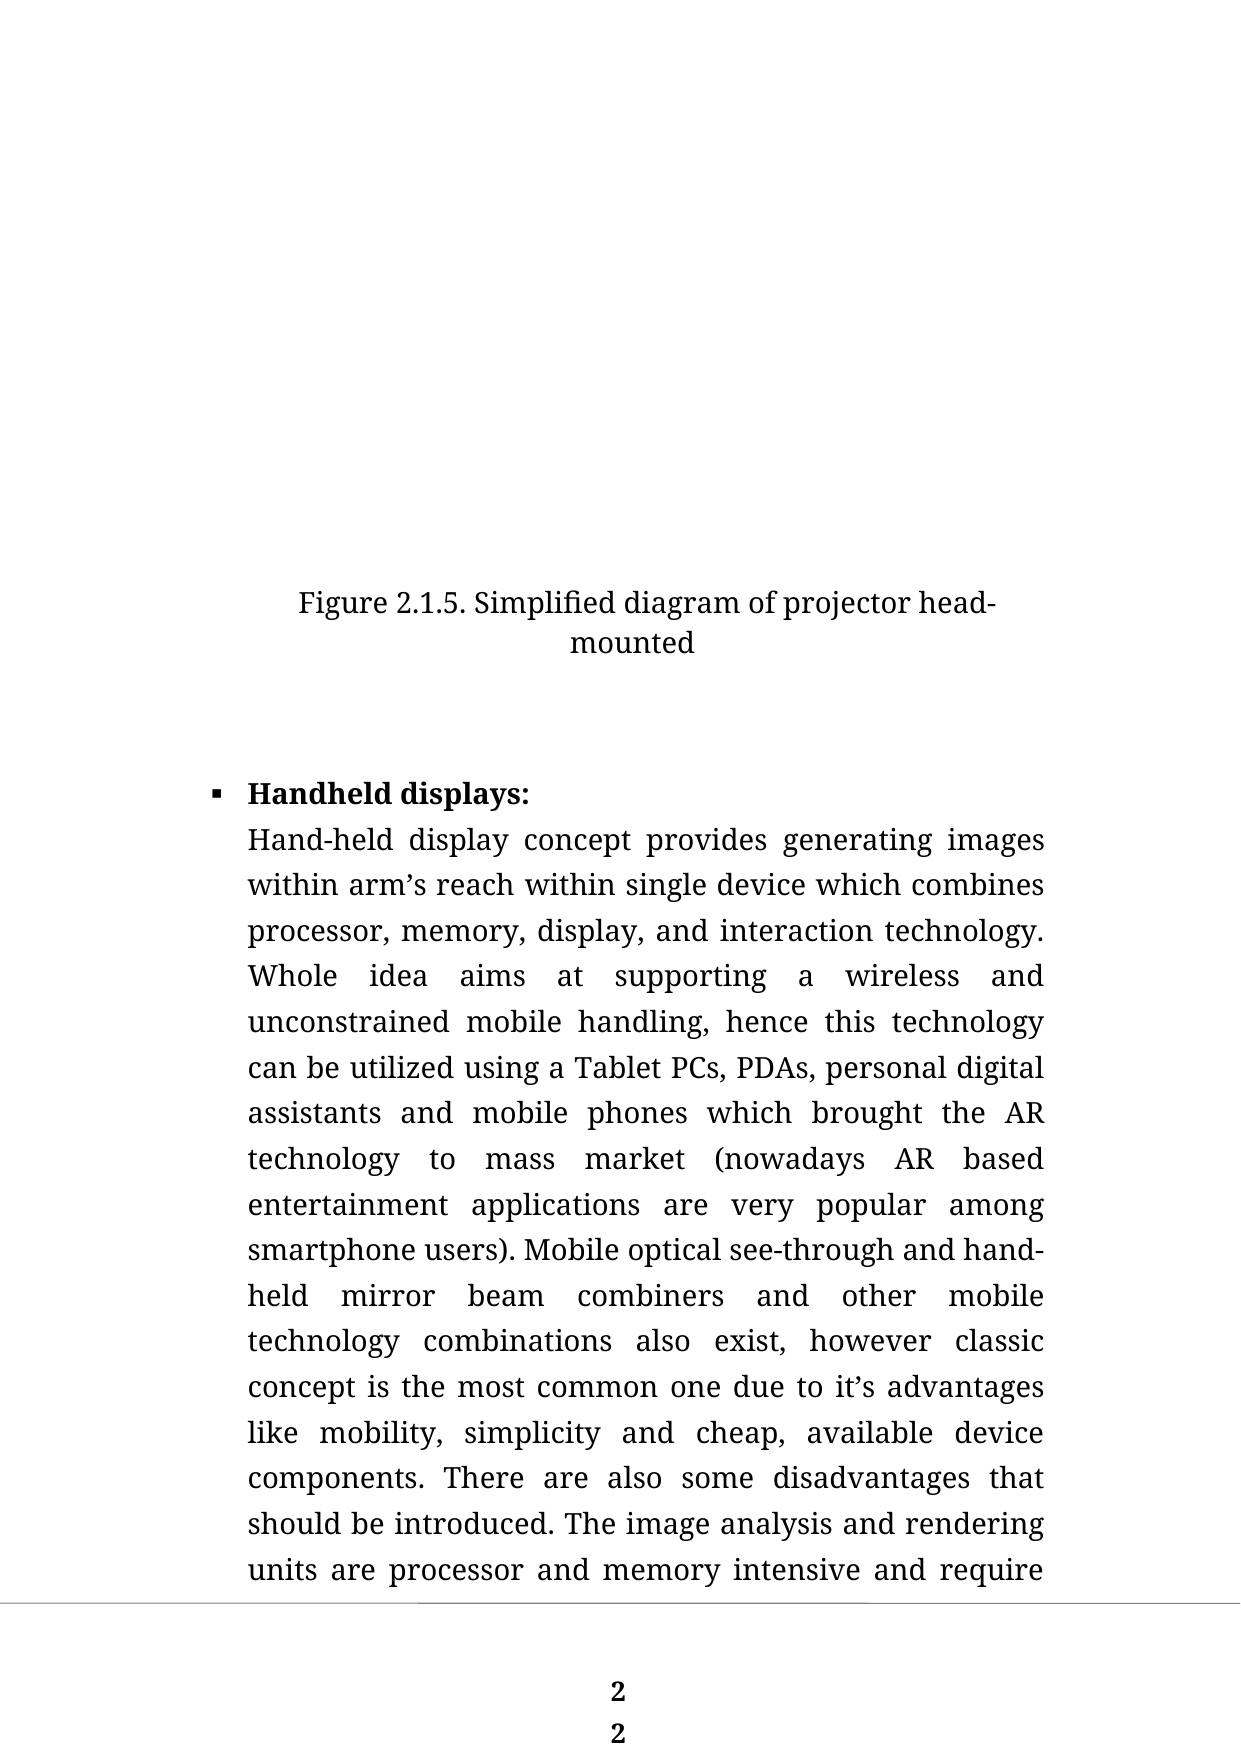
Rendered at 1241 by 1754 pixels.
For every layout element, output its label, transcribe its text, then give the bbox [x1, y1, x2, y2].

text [247, 819, 1045, 1588]
list Handheld displays: [210, 773, 1045, 813]
